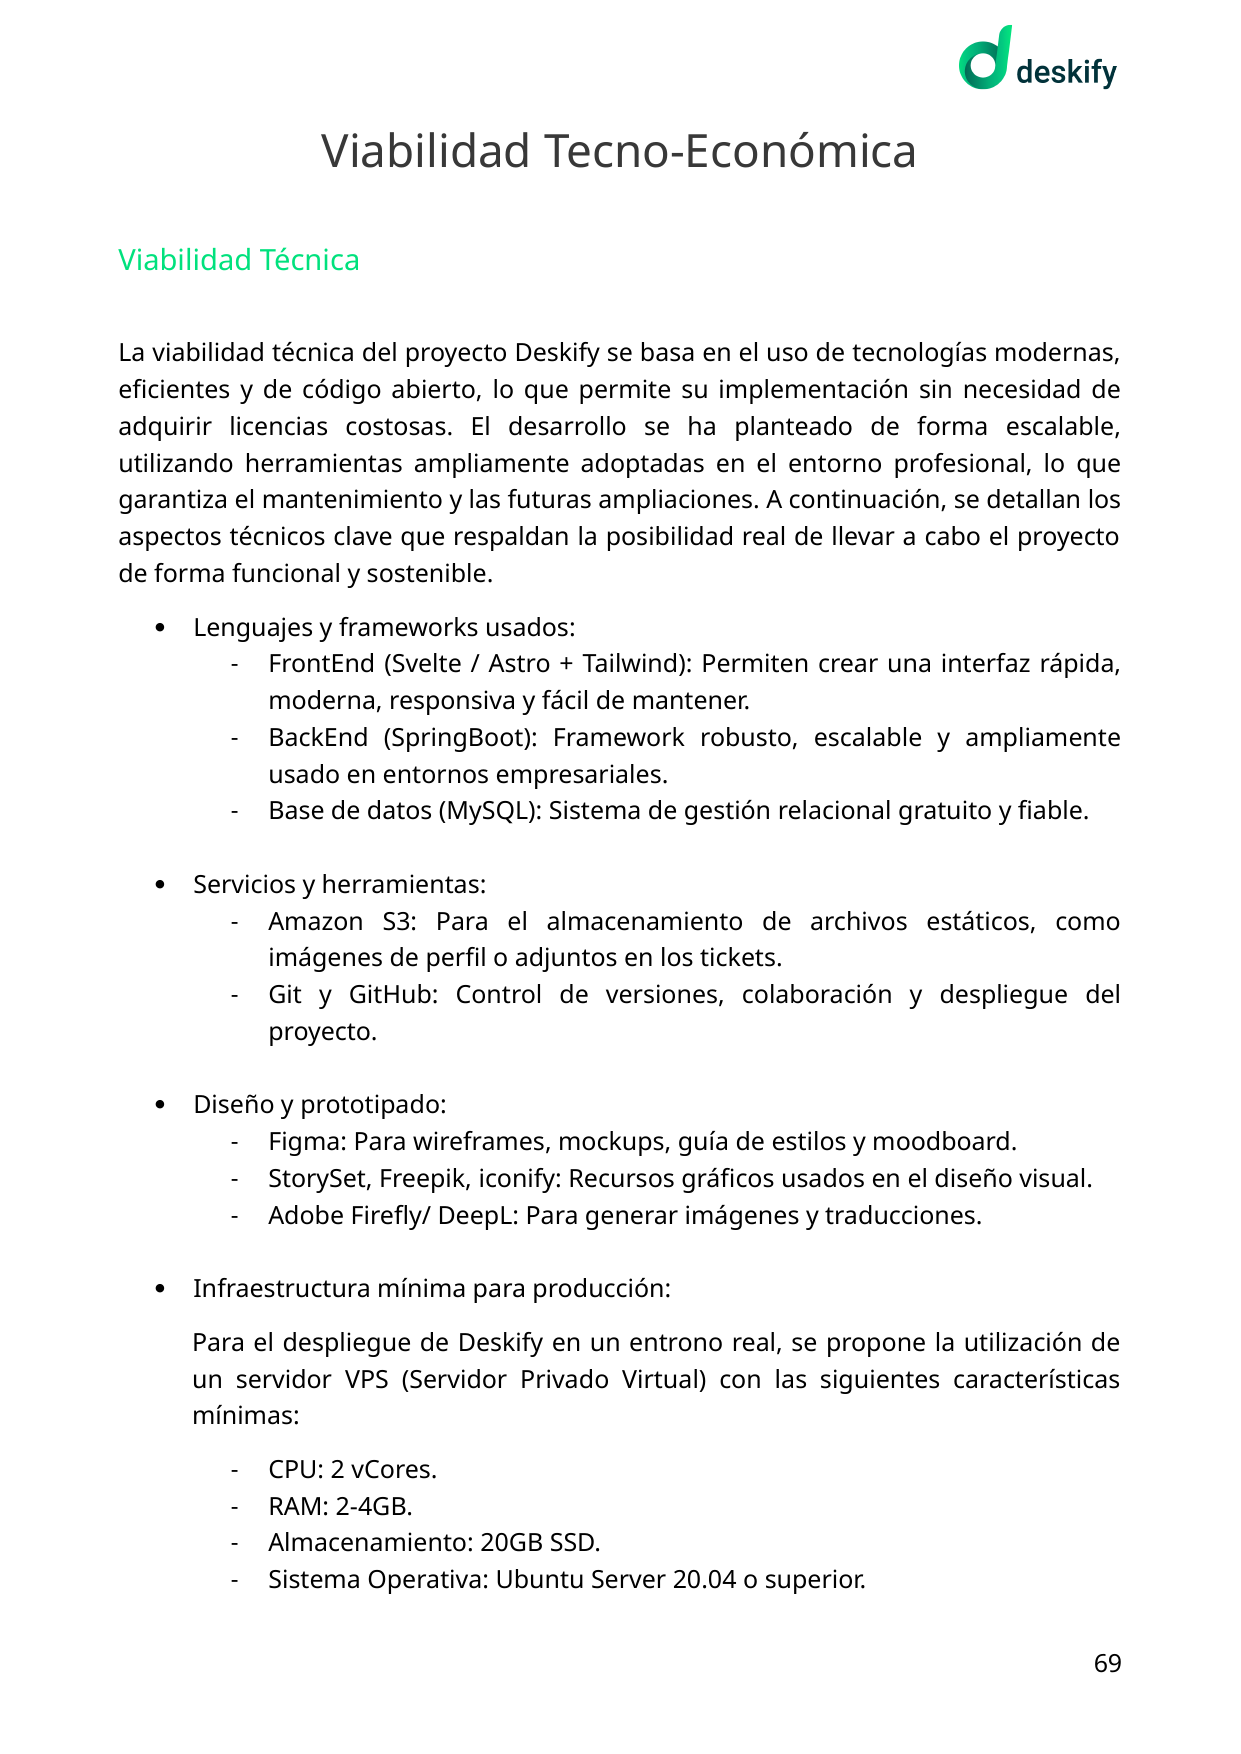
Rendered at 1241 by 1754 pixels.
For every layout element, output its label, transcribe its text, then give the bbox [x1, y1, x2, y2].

list Servicios y herramientas: [156, 867, 1122, 901]
list CPU: 2 vCores. [231, 1451, 1122, 1486]
subtitle Viabilidad Tecno-Económica [118, 118, 1122, 181]
subtitle Viabilidad Técnica [118, 239, 1122, 278]
list Diseño y prototipado: [156, 1087, 1122, 1121]
list StorySet, Freepik, iconify: Recursos gráficos usados en el diseño visual. [231, 1161, 1122, 1195]
list Almacenamiento: 20GB SSD. [231, 1525, 1122, 1559]
picture [953, 22, 1127, 92]
list Base de datos (MySQL): Sistema de gestión relacional gratuito y fiable. [231, 793, 1122, 827]
list RAM: 2-4GB. [231, 1488, 1122, 1522]
list Sistema Operativa: Ubuntu Server 20.04 o superior. [231, 1562, 1122, 1596]
list Git y GitHub: Control de versiones, colaboración y despliegue del proyecto. [231, 977, 1122, 1048]
text La viabilidad técnica del proyecto Deskify se basa en el uso de tecnologías modernas, eficientes y de código abierto, lo que permite su implementación sin necesidad de adquirir licencias costosas. El desarrollo se ha planteado de forma escalable, utilizando herramientas ampliamente adoptadas en el entorno profesional, lo que garantiza el mantenimiento y las futuras ampliaciones. A continuación, se detallan los aspectos técnicos clave que respaldan la posibilidad real de llevar a cabo el proyecto de forma funcional y sostenible. [118, 335, 1122, 590]
list Infraestructura mínima para producción: [156, 1271, 1122, 1305]
list BackEnd (SpringBoot): Framework robusto, escalable y ampliamente usado en entornos empresariales. [231, 719, 1122, 790]
list Amazon S3: Para el almacenamiento de archivos estáticos, como imágenes de perfil o adjuntos en los tickets. [231, 903, 1122, 974]
list Lenguajes y frameworks usados: [156, 609, 1122, 643]
list FrontEnd (Svelte / Astro + Tailwind): Permiten crear una interfaz rápida, moderna, responsiva y fácil de mantener. [231, 646, 1122, 717]
text Para el despliegue de Deskify en un entrono real, se propone la utilización de un servidor VPS (Servidor Privado Virtual) con las siguientes características mínimas: [192, 1324, 1122, 1432]
list Figma: Para wireframes, mockups, guía de estilos y moodboard. [231, 1124, 1122, 1158]
list Adobe Firefly/ DeepL: Para generar imágenes y traducciones. [231, 1197, 1122, 1232]
